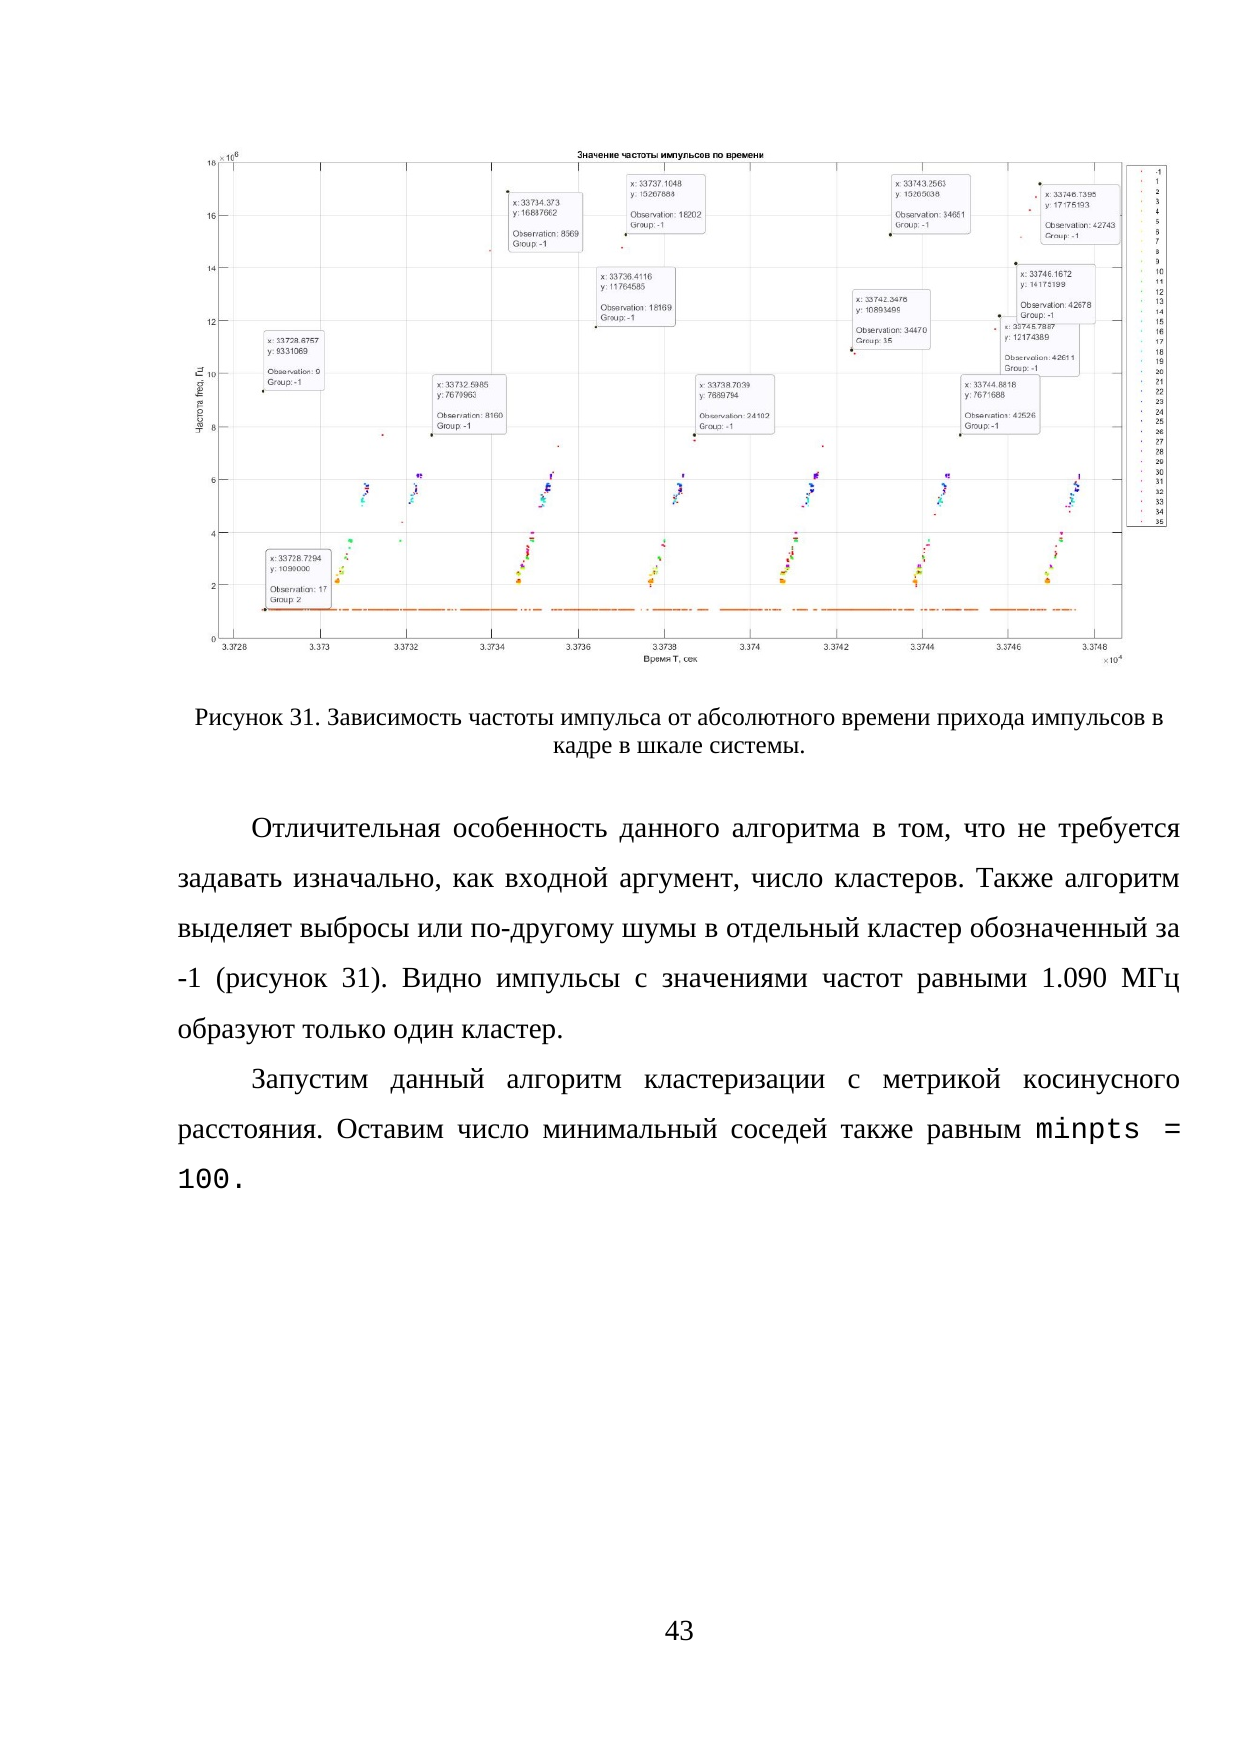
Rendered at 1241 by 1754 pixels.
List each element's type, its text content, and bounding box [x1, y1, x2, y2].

text Рисунок 31. Зависимость частоты импульса от абсолютного времени прихода импульсов в кадре в шкале системы. [177, 702, 1181, 759]
text Запустим данный алгоритм кластеризации с метрикой косинусного расстояния. Оставим число минимальный соседей также равным minpts = 100. [177, 1061, 1181, 1197]
text Отличительная особенность данного алгоритма в том, что не требуется задавать изначально, как входной аргумент, число кластеров. Также алгоритм выделяет выбросы или по-другому шумы в отдельный кластер обозначенный за -1 (рисунок 31). Видно импульсы с значениями частот равными 1.090 МГц образуют только один кластер. [177, 810, 1181, 1044]
picture [177, 118, 1232, 702]
